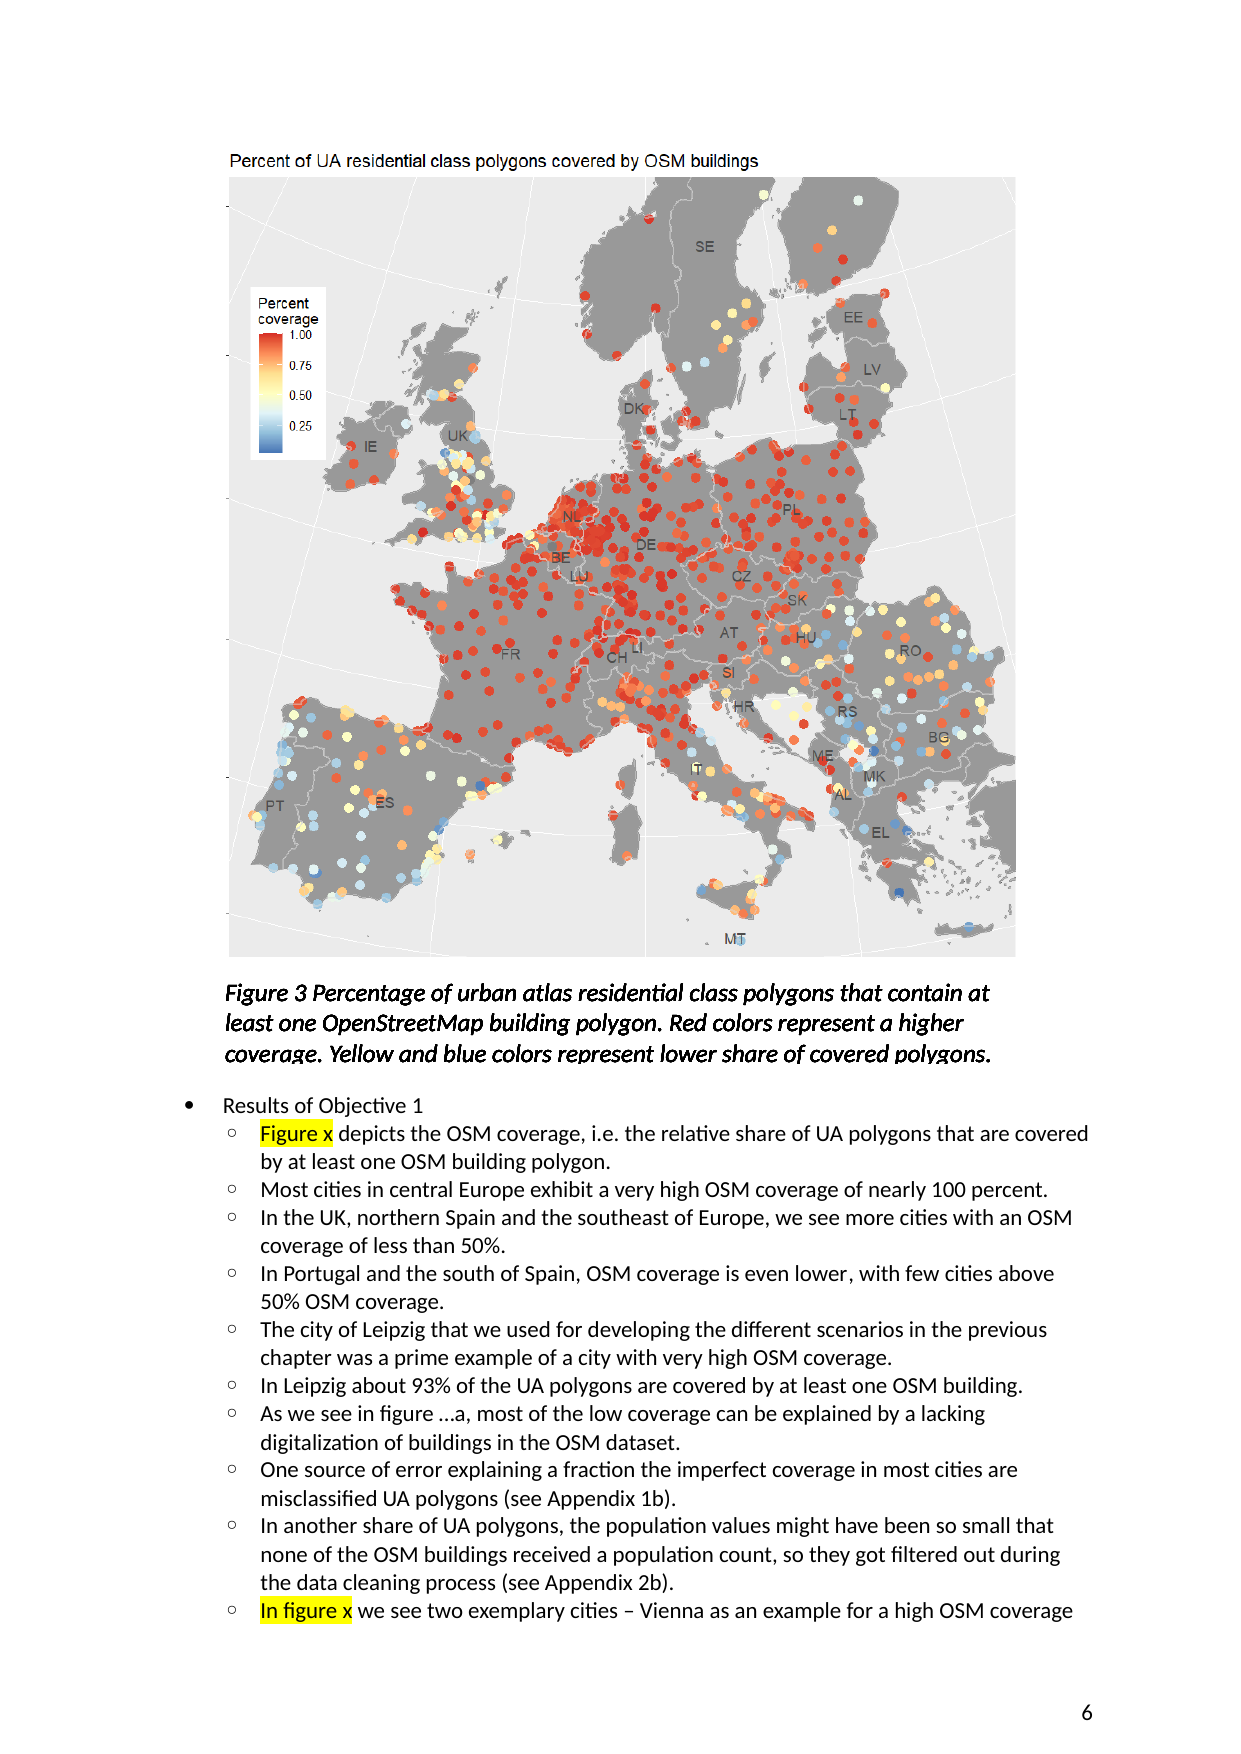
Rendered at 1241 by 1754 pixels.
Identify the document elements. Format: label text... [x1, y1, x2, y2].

list Most cities in central Europe exhibit a very high OSM coverage of nearly 100 percent. [223, 1175, 1093, 1203]
list Results of Objective 1 [185, 1091, 1093, 1119]
list As we see in figure …a, most of the low coverage can be explained by a lacking digitalization of buildings in the OSM dataset. [223, 1399, 1093, 1456]
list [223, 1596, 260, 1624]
list In Leipzig about 93% of the UA polygons are covered by at least one OSM building. [223, 1372, 1093, 1399]
list The city of Leipzig that we used for developing the different scenarios in the previous chapter was a prime example of a city with very high OSM coverage. [223, 1316, 1093, 1372]
list In figure x we see two exemplary cities – Vienna as an example for a high OSM coverage and Lisbon as an example for a low OSM coverage. [352, 1596, 1093, 1624]
list One source of error explaining a fraction the imperfect coverage in most cities are misclassified UA polygons (see Appendix 1b). [223, 1456, 1093, 1512]
list Figure x depicts the OSM coverage, i.e. the relative share of UA polygons that are covered by at least one OSM building polygon. [223, 1119, 1093, 1175]
list In another share of UA polygons, the population values might have been so small that none of the OSM buildings received a population count, so they got filtered out during the data cleaning process (see Appendix 2b). [223, 1512, 1093, 1596]
list In the UK, northern Spain and the southeast of Europe, we see more cities with an OSM coverage of less than 50%. [223, 1203, 1093, 1259]
picture [224, 147, 1016, 957]
list In Portugal and the south of Spain, OSM coverage is even lower, with few cities above 50% OSM coverage. [223, 1259, 1093, 1316]
